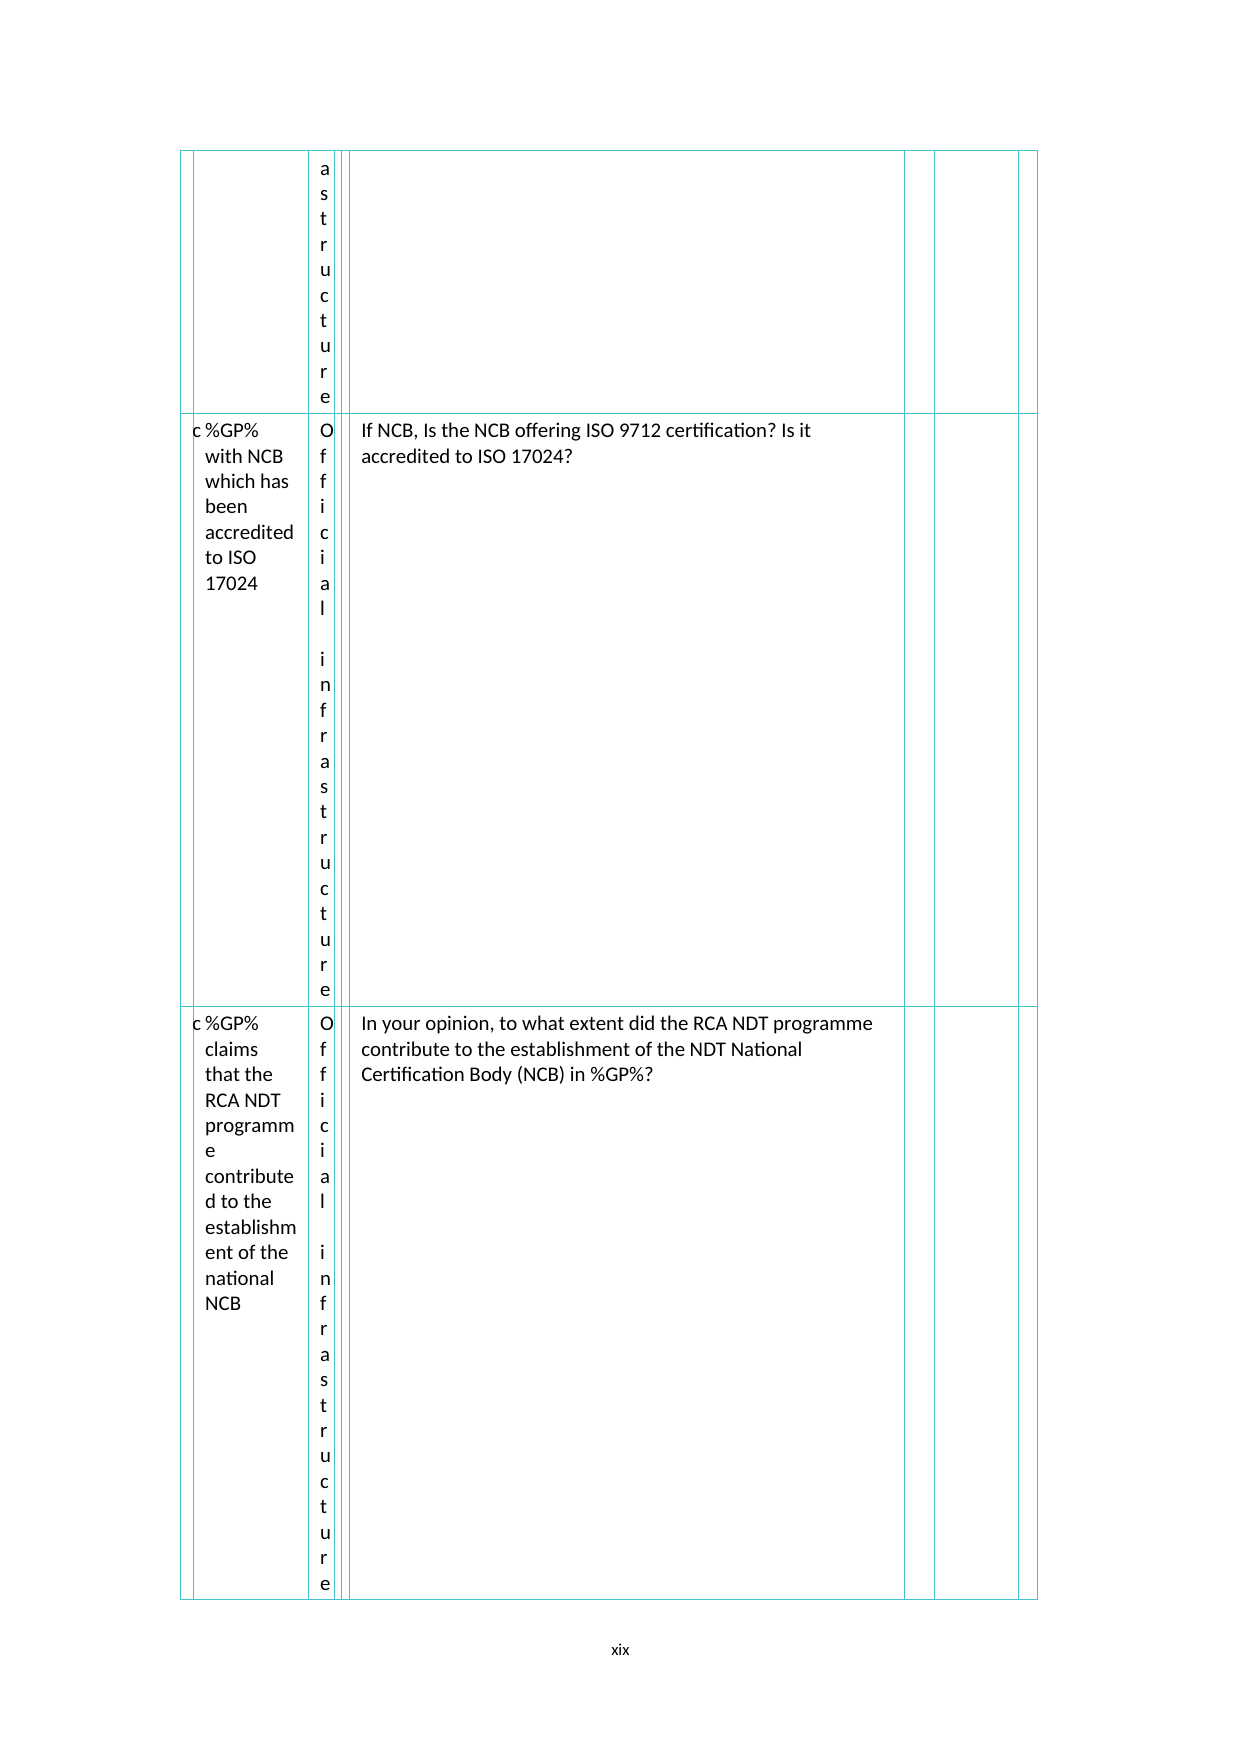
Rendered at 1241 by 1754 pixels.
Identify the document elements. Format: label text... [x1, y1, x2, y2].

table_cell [194, 151, 308, 413]
table_cell [1019, 1007, 1037, 1599]
table_cell [1019, 151, 1037, 413]
table_cell In your opinion, to what extent did the RCA NDT programme contribute to the establishment of the NDT National Certification Body (NCB) in %GP%? [350, 1007, 904, 1599]
table_cell Official infrastructure [309, 414, 334, 1006]
table_cell [935, 151, 1018, 413]
table_cell [935, 1007, 1018, 1599]
table_cell [905, 151, 934, 413]
table_cell If NCB, Is the NCB offering ISO 9712 certification? Is it accredited to ISO 17024? [350, 414, 904, 1006]
table_cell %GP% with NCB which has been accredited to ISO 17024 [194, 414, 308, 1006]
table_cell [935, 414, 1018, 1006]
table_cell %GP% claims that the RCA NDT programme contributed to the establishment of the national NCB [194, 1007, 308, 1599]
table_cell [1019, 414, 1037, 1006]
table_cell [309, 1007, 334, 1599]
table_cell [309, 151, 334, 413]
table_cell [905, 414, 934, 1006]
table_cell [350, 151, 904, 413]
table_cell [905, 1007, 934, 1599]
